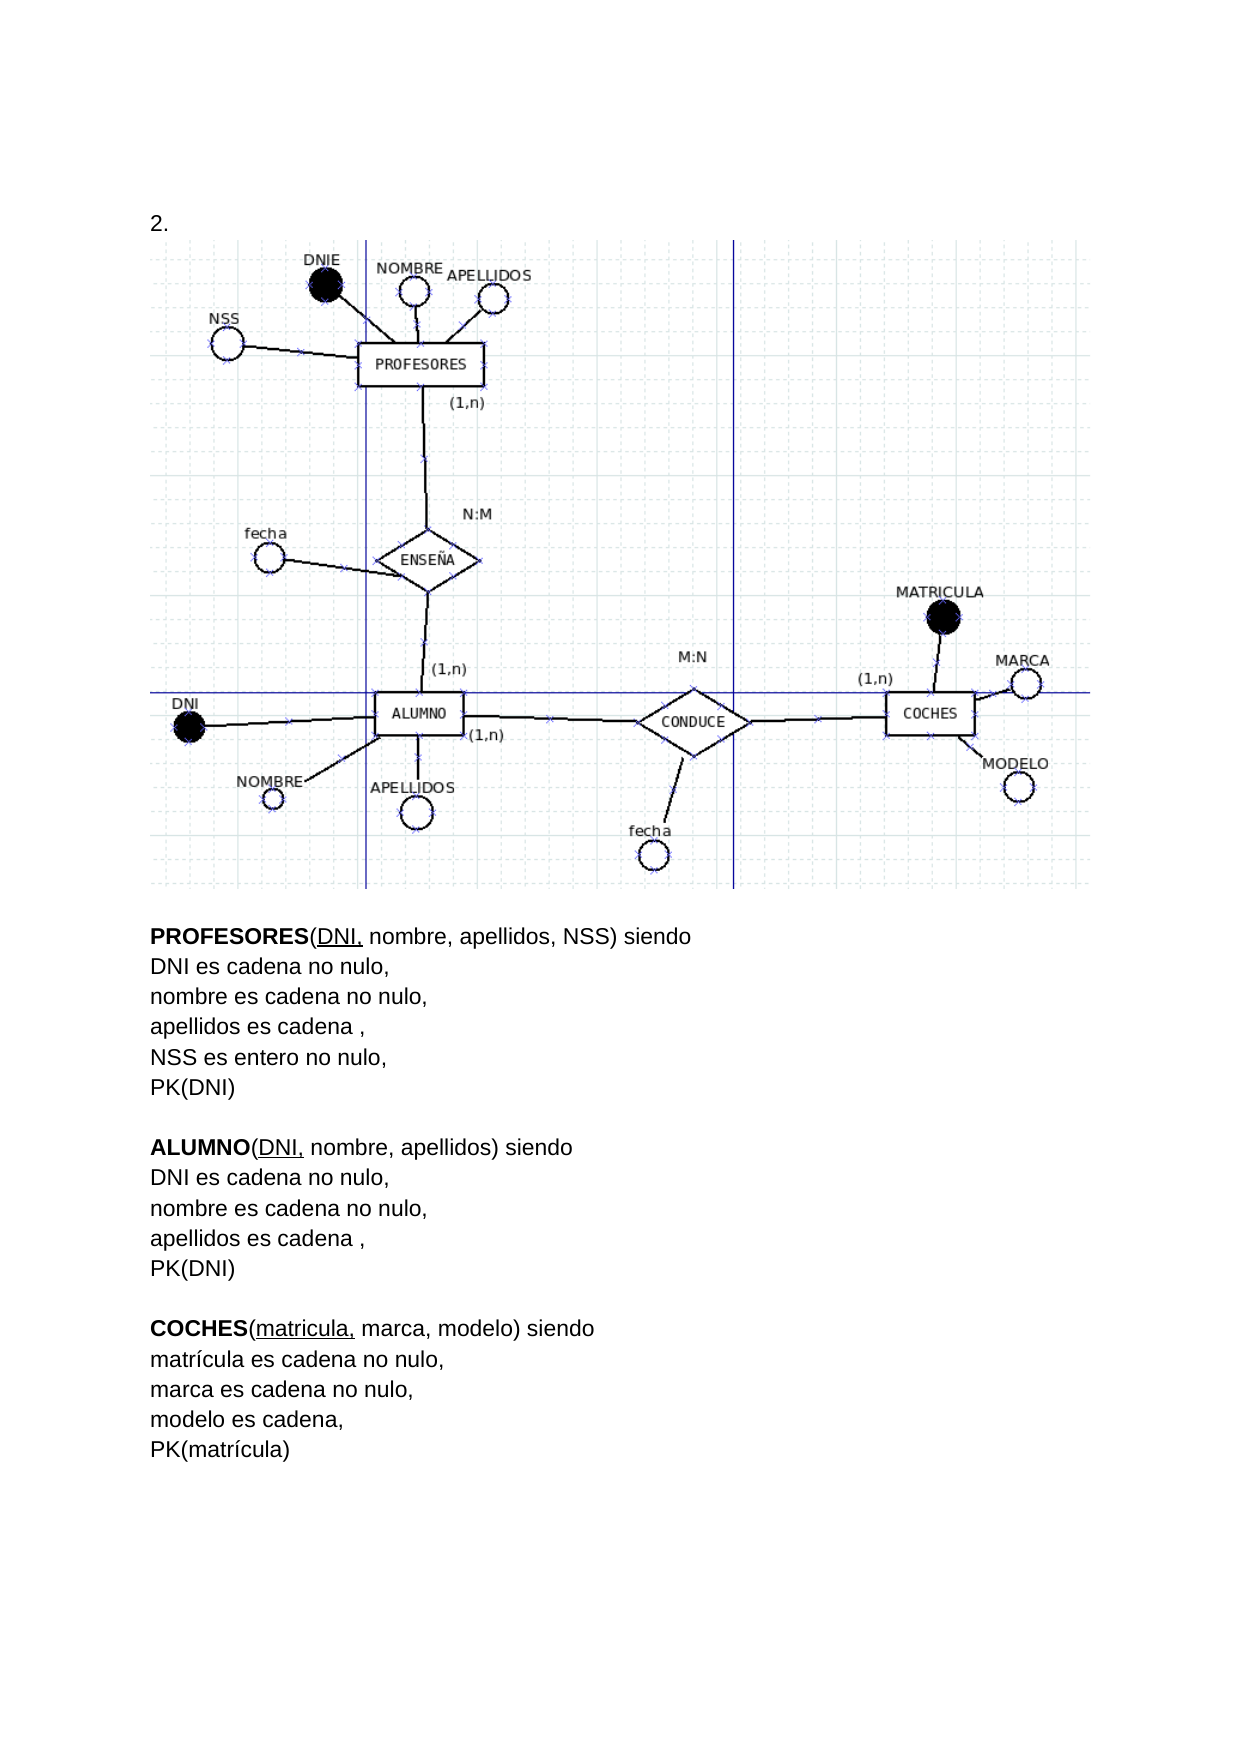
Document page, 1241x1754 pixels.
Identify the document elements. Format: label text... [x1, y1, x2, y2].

text matrícula es cadena no nulo, [150, 1346, 1090, 1372]
text 2. [150, 210, 1090, 237]
text NSS es entero no nulo, [150, 1043, 1090, 1070]
text PK(DNI) [150, 1255, 1090, 1281]
text DNI es cadena no nulo, [150, 1164, 1090, 1191]
text COCHES(matricula, marca, modelo) siendo [150, 1315, 1090, 1342]
text PROFESORES(DNI, nombre, apellidos, NSS) siendo [150, 923, 1090, 949]
text modelo es cadena, [150, 1406, 1090, 1432]
text ALUMNO(DNI, nombre, apellidos) siendo [150, 1134, 1090, 1160]
text apellidos es cadena , [150, 1013, 1090, 1039]
text PK(matrícula) [150, 1436, 1090, 1462]
text marca es cadena no nulo, [150, 1376, 1090, 1402]
picture [150, 240, 1091, 889]
text DNI es cadena no nulo, [150, 953, 1090, 979]
text apellidos es cadena , [150, 1225, 1090, 1251]
text nombre es cadena no nulo, [150, 1194, 1090, 1221]
text PK(DNI) [150, 1074, 1090, 1100]
text nombre es cadena no nulo, [150, 983, 1090, 1009]
